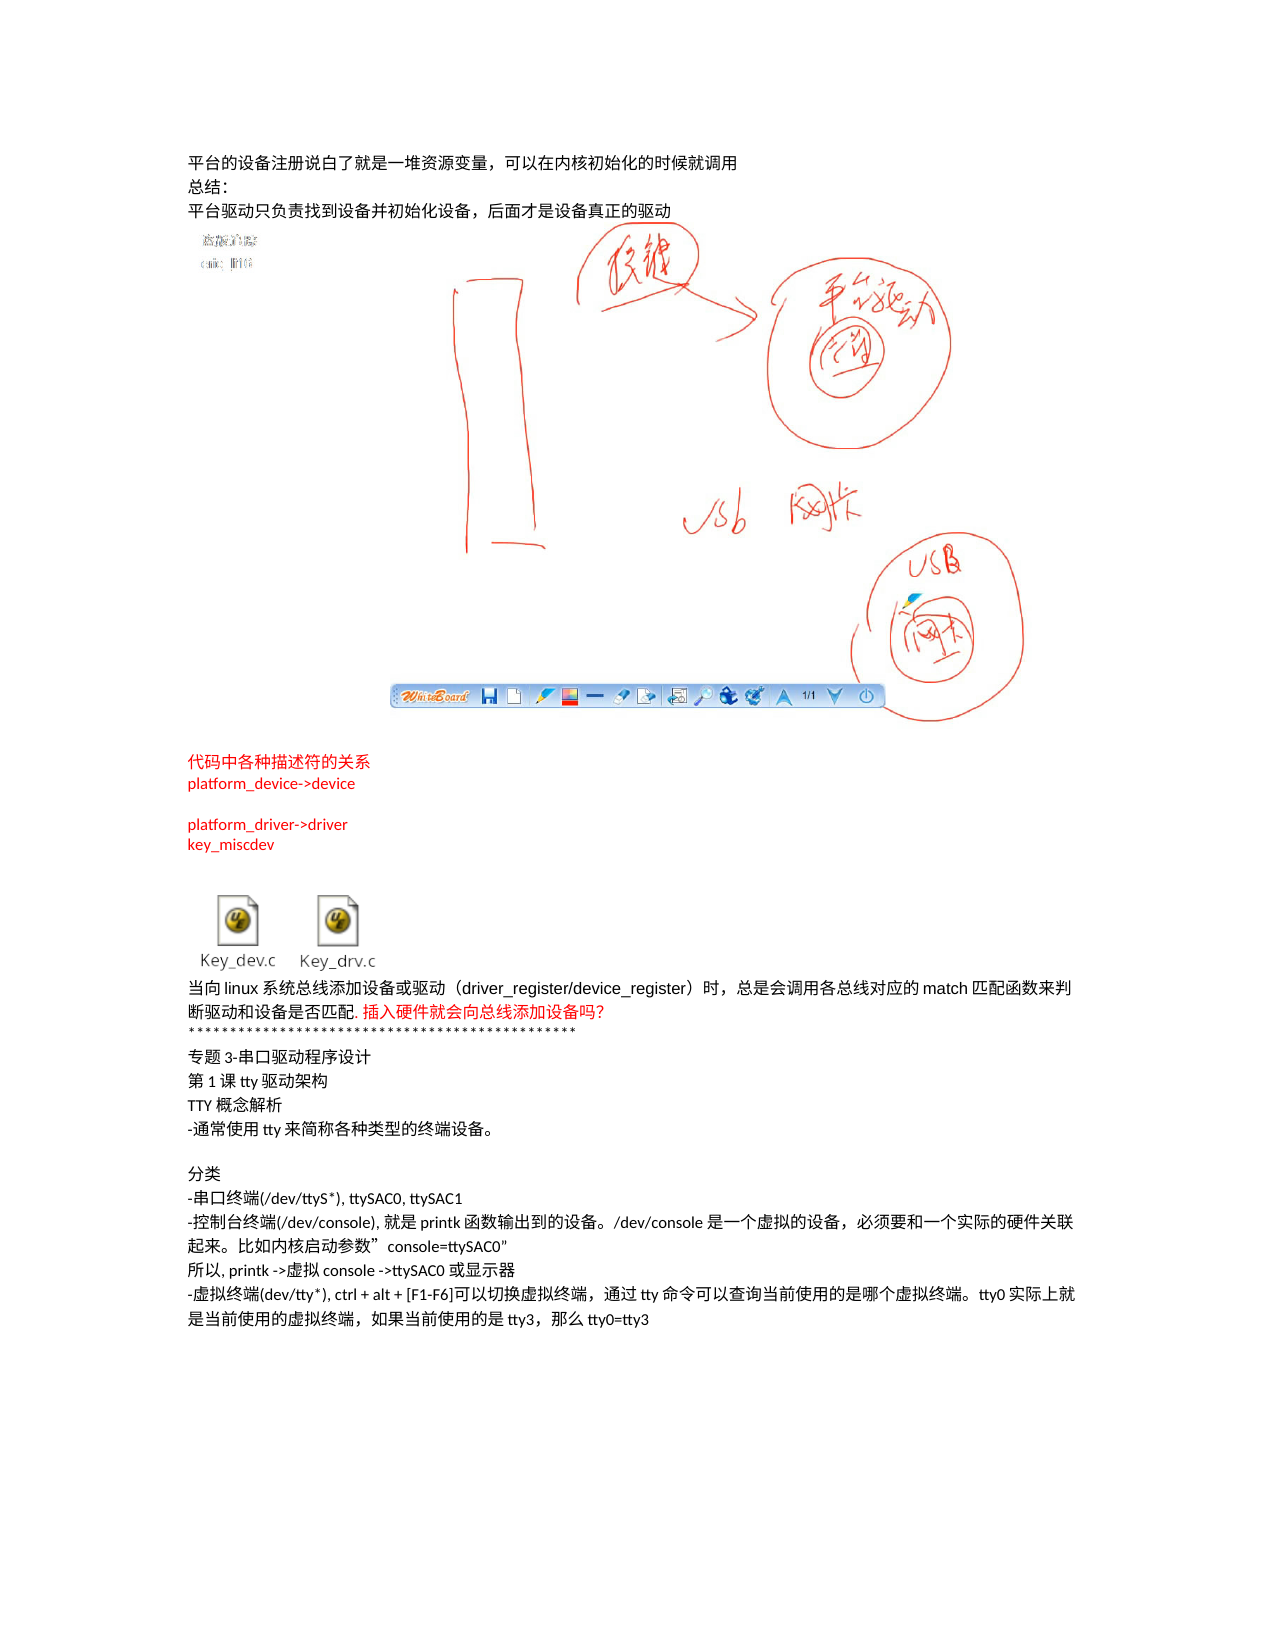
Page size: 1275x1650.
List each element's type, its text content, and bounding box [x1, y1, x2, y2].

text key_miscdev [187, 834, 1087, 854]
text platform_driver->driver [187, 814, 1087, 834]
text 第1课 tty驱动架构 [187, 1068, 1087, 1092]
text 专题3-串口驱动程序设计 [187, 1044, 1087, 1068]
text platform_device->device [187, 773, 1087, 793]
text 平台的设备注册说白了就是一堆资源变量，可以在内核初始化的时候就调用 [187, 150, 1087, 174]
text -虚拟终端(dev/tty*), ctrl + alt + [F1-F6]可以切换虚拟终端，通过tty命令可以查询当前使用的是哪个虚拟终端。tty0实际上就是当前使用的虚拟终端，如果当前使用的是tty3，那么tty0=tty3 [187, 1281, 1087, 1330]
text *********************************************** [187, 1023, 1087, 1044]
text 代码中各种描述符的关系 [187, 749, 1087, 773]
text -通常使用tty来简称各种类型的终端设备。 [187, 1116, 1087, 1140]
text -控制台终端(/dev/console), 就是printk函数输出到的设备。/dev/console是一个虚拟的设备，必须要和一个实际的硬件关联起来。比如内核启动参数”console=ttySAC0” [187, 1209, 1087, 1257]
text 总结： [187, 174, 1087, 198]
text 当向linux系统总线添加设备或驱动（driver_register/device_register）时，总是会调用各总线对应的match匹配函数来判断驱动和设备是否匹配. 插入硬件就会向总线添加设备吗？ [354, 975, 1087, 1023]
text 所以, printk ->虚拟console ->ttySAC0或显示器 [187, 1257, 1087, 1281]
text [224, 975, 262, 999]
text 分类 [187, 1161, 1087, 1185]
text 平台驱动只负责找到设备并初始化设备，后面才是设备真正的驱动 [187, 198, 1087, 222]
text TTY 概念解析 [187, 1092, 1087, 1116]
picture [187, 222, 1088, 729]
text -串口终端(/dev/ttyS*), ttySAC0, ttySAC1 [187, 1185, 1087, 1209]
